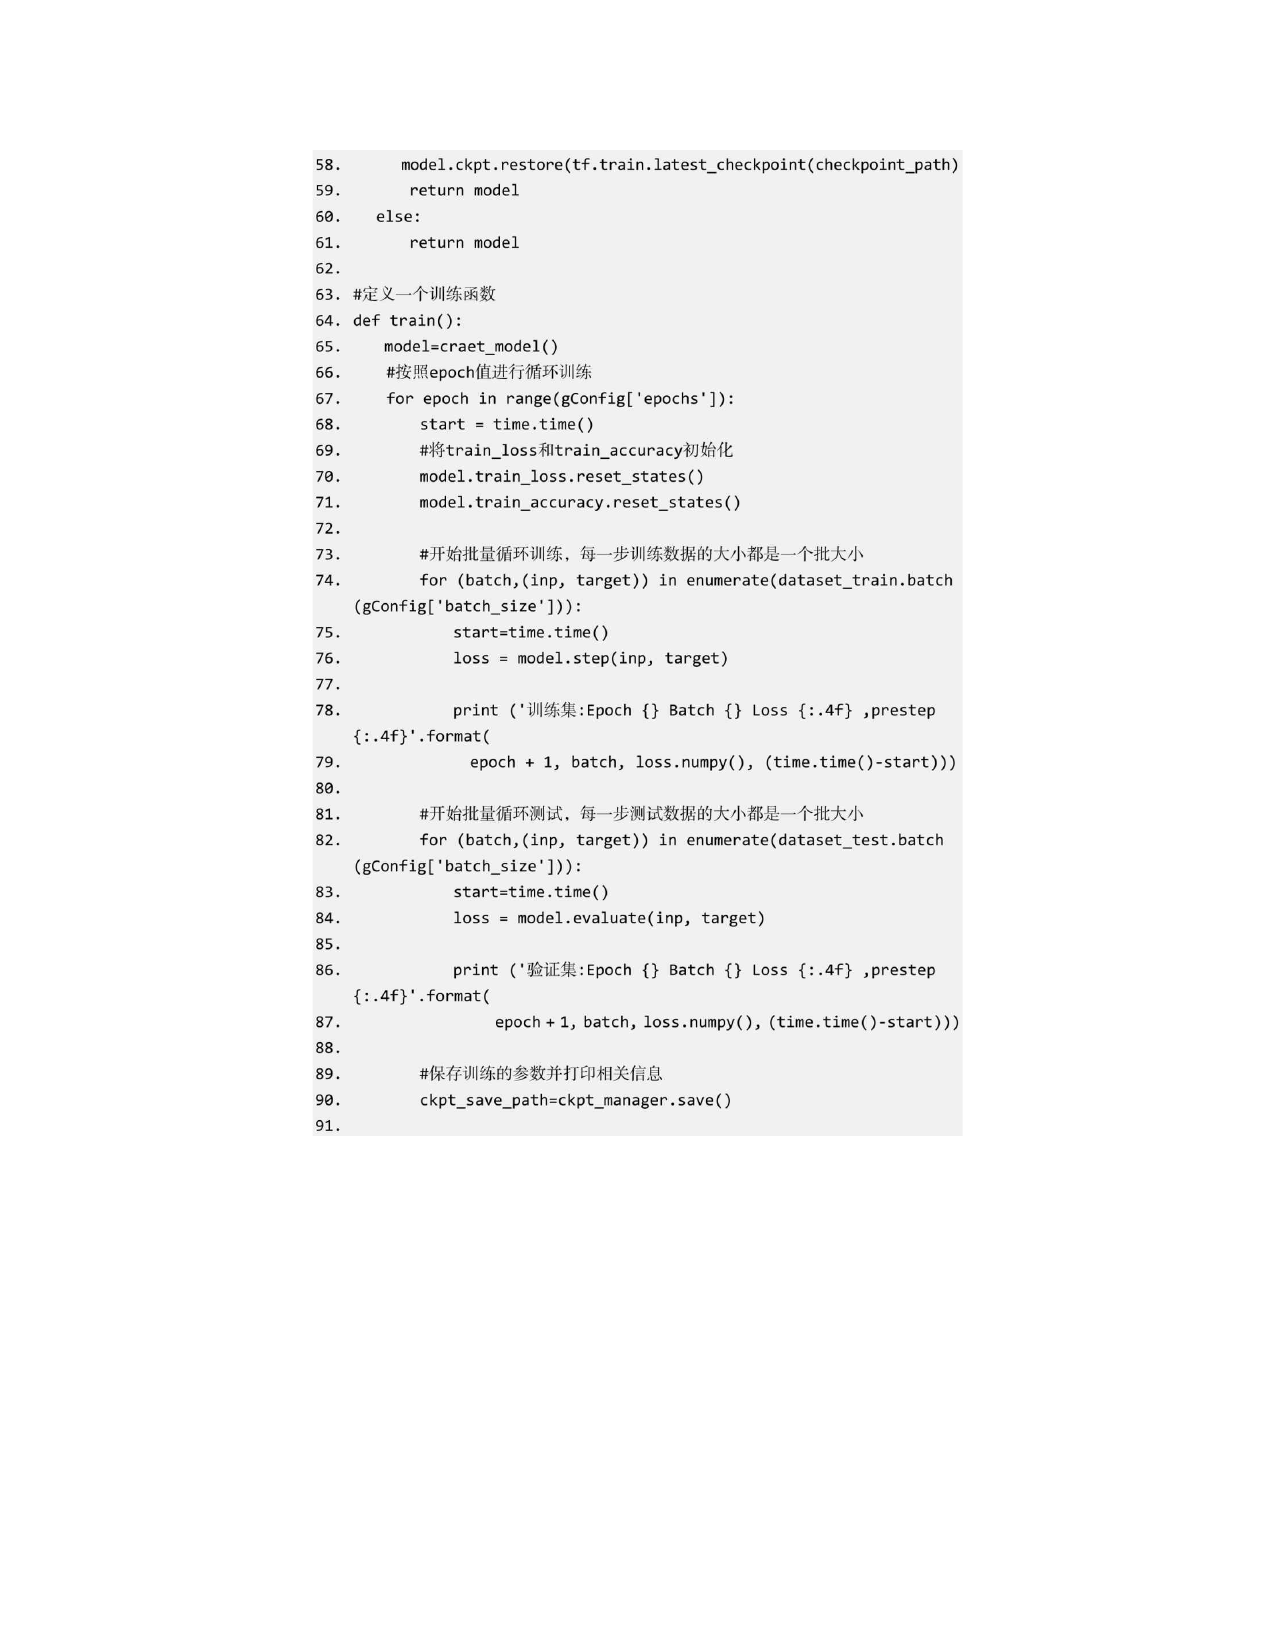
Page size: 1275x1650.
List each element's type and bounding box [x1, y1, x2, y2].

picture [312, 150, 963, 1136]
